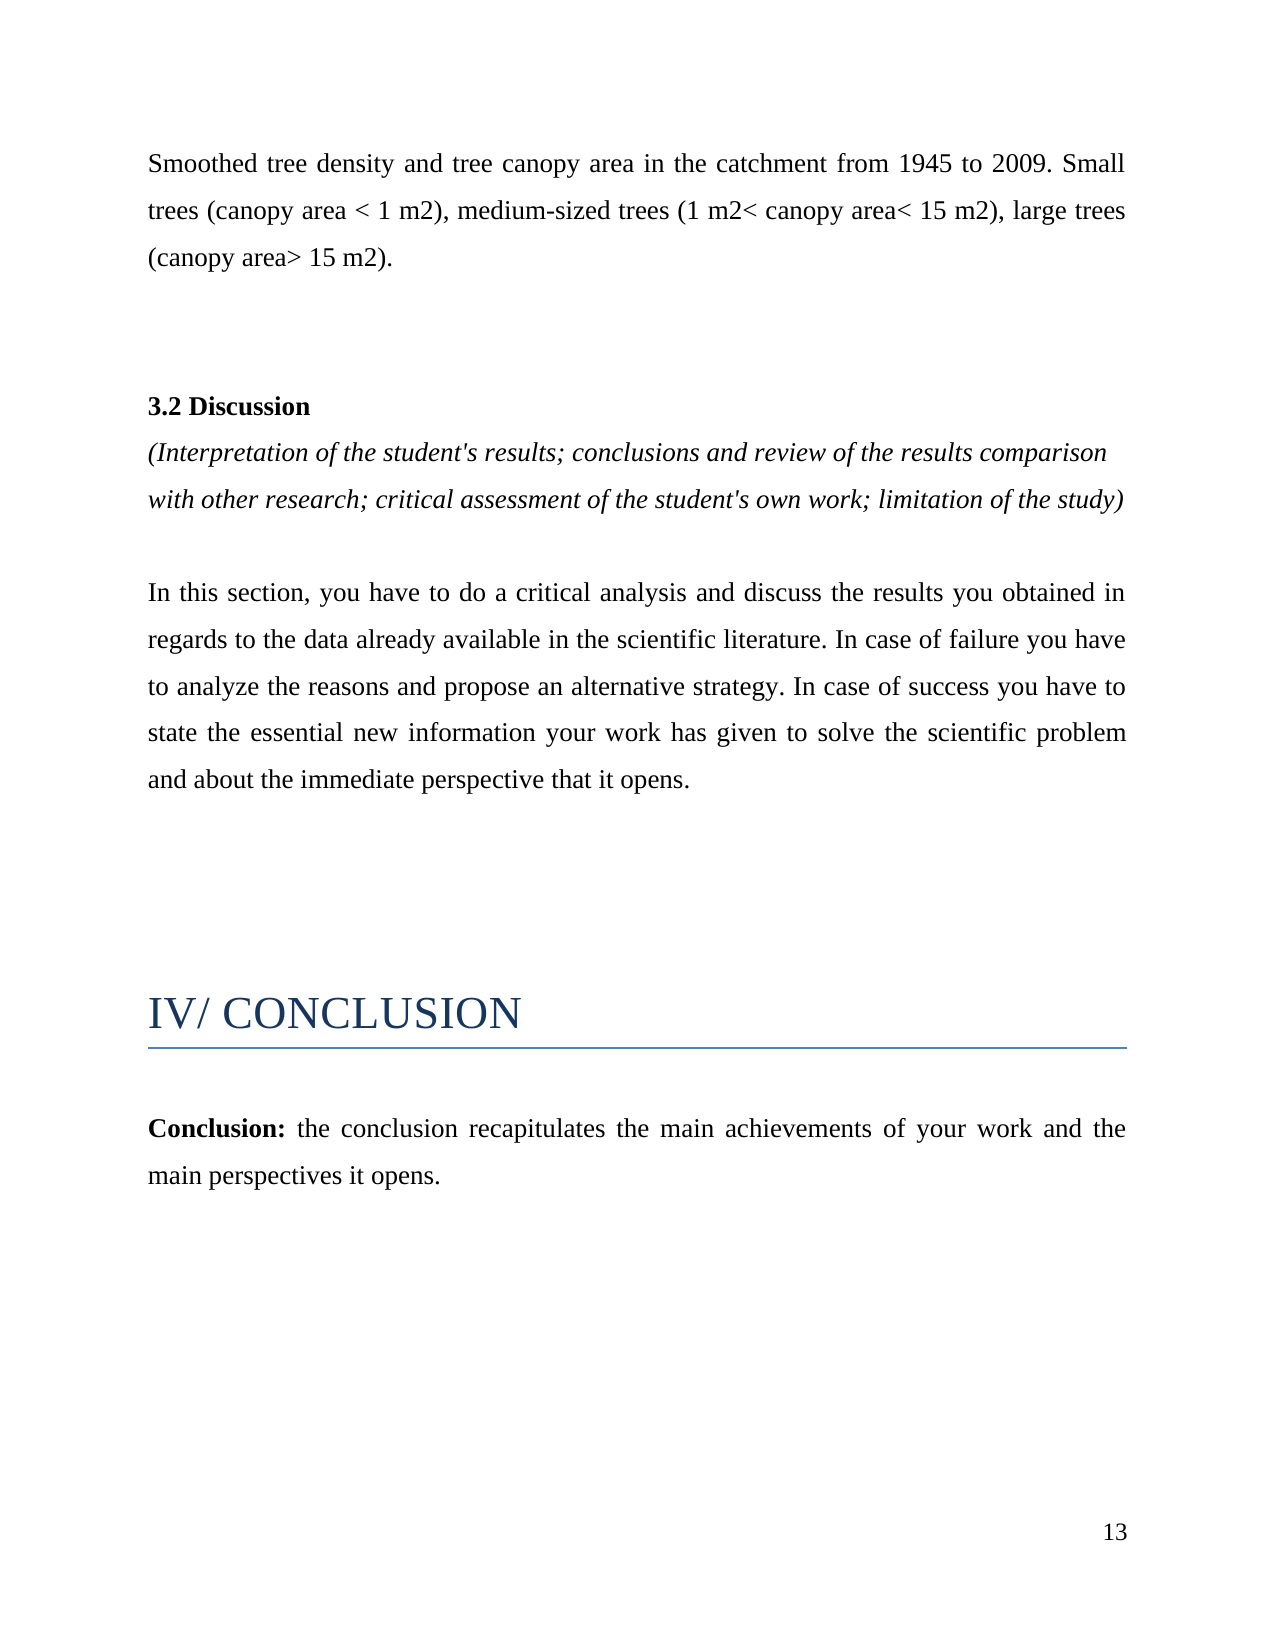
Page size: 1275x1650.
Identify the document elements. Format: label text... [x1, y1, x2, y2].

text 3.2 Discussion [148, 390, 1127, 421]
text (Interpretation of the student's results; conclusions and review of the results comparison with other research; critical assessment of the student's own work; limitation of the study) [148, 437, 1127, 514]
text Smoothed tree density and tree canopy area in the catchment from 1945 to 2009. Small trees (canopy area < 1 m2), medium-sized trees (1 m2< canopy area< 15 m2), large trees (canopy area> 15 m2). [148, 148, 1127, 272]
subtitle IV/ CONCLUSION [148, 986, 1127, 1047]
text Conclusion: the conclusion recapitulates the main achievements of your work and the main perspectives it opens. [148, 1113, 1127, 1190]
text In this section, you have to do a critical analysis and discuss the results you obtained in regards to the data already available in the scientific literature. In case of failure you have to analyze the reasons and propose an alternative strategy. In case of success you have to state the essential new information your work has given to solve the scientific problem and about the immediate perspective that it opens. [148, 577, 1127, 794]
